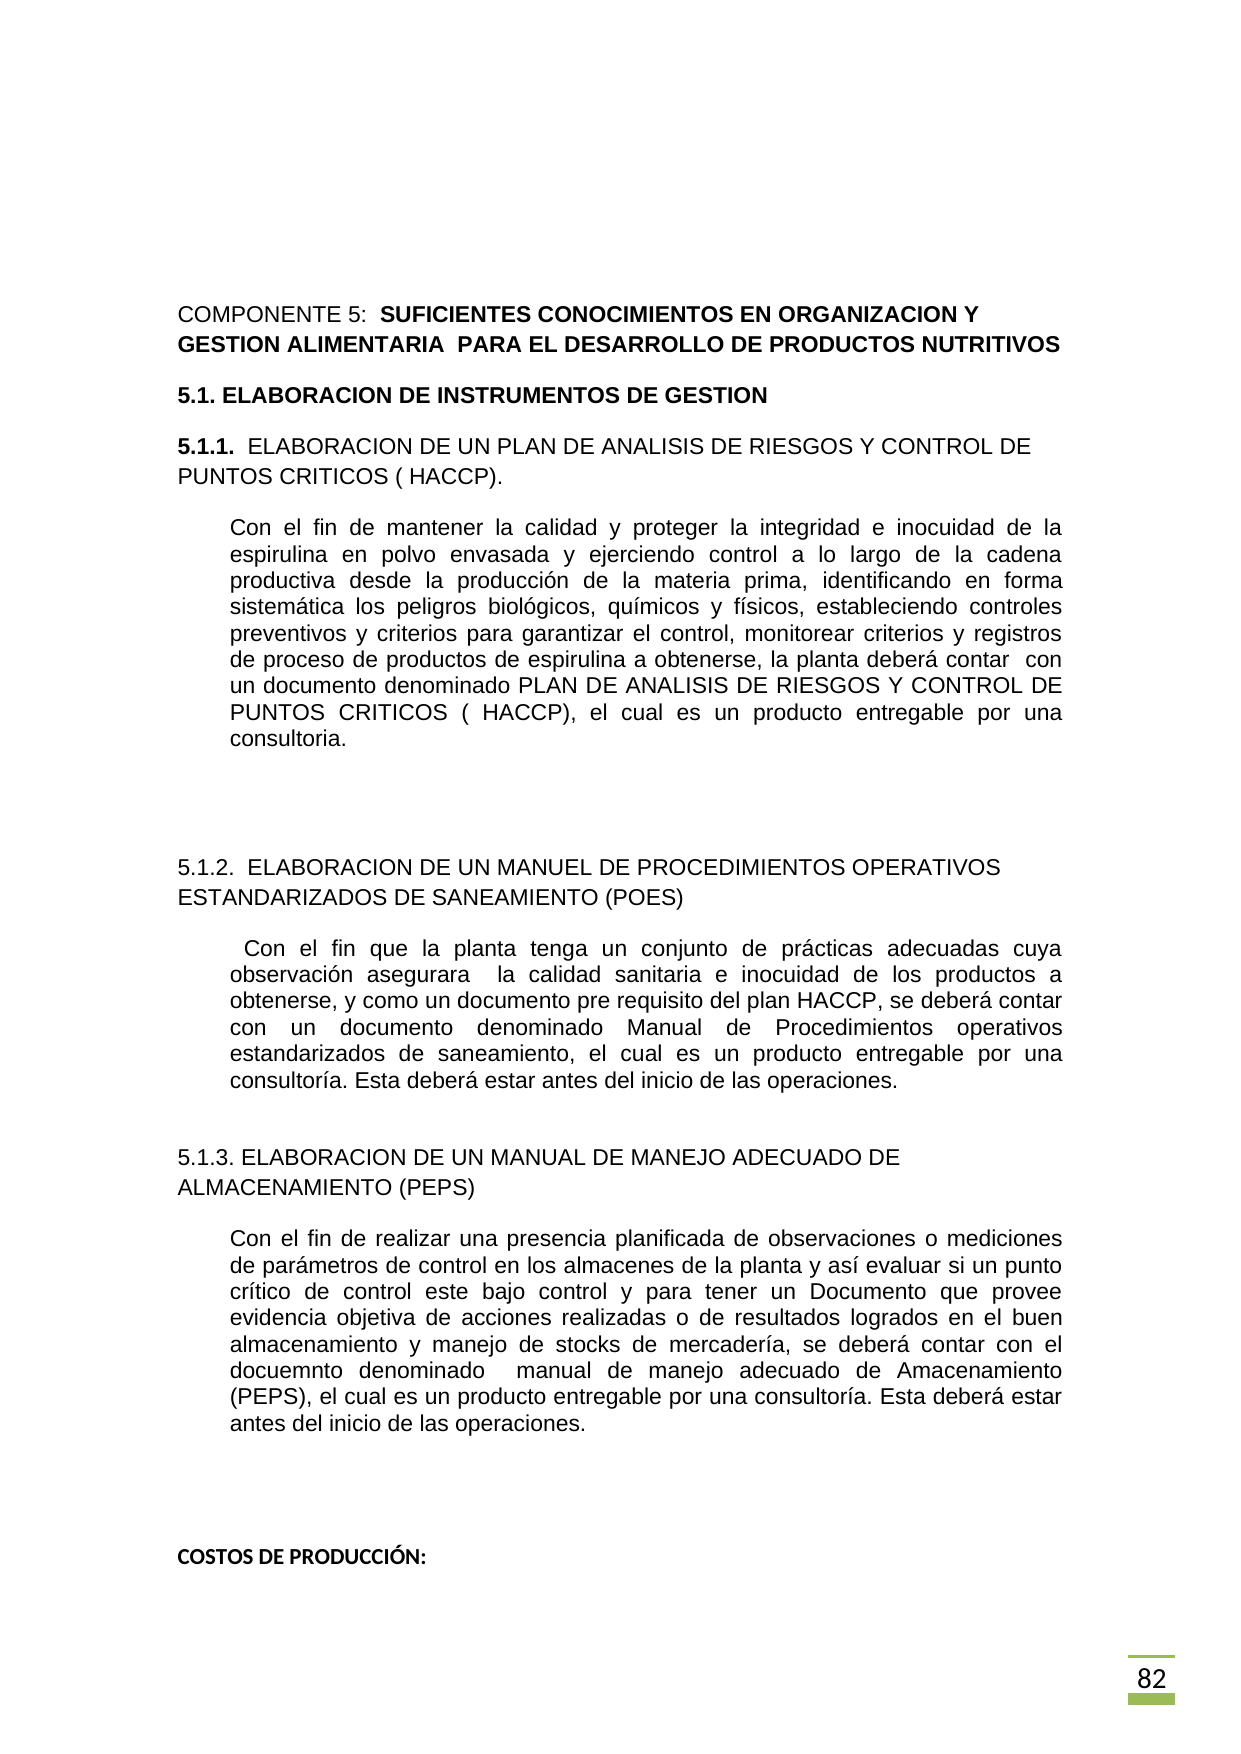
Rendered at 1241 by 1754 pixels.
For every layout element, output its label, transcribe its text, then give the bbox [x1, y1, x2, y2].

text Con el fin de realizar una presencia planificada de observaciones o mediciones de parámetros de control en los almacenes de la planta y así evaluar si un punto crítico de control este bajo control y para tener un Documento que provee evidencia objetiva de acciones realizadas o de resultados logrados en el buen almacenamiento y manejo de stocks de mercadería, se deberá contar con el docuemnto denominado manual de manejo adecuado de Amacenamiento (PEPS), el cual es un producto entregable por una consultoría. Esta deberá estar antes del inicio de las operaciones. [229, 1225, 1063, 1436]
text 5.1.2. ELABORACION DE UN MANUEL DE PROCEDIMIENTOS OPERATIVOS ESTANDARIZADOS DE SANEAMIENTO (POES) [177, 853, 1063, 910]
text 5.1.3. ELABORACION DE UN MANUAL DE MANEJO ADECUADO DE ALMACENAMIENTO (PEPS) [177, 1144, 1063, 1201]
text 5.1.1. ELABORACION DE UN PLAN DE ANALISIS DE RIESGOS Y CONTROL DE PUNTOS CRITICOS ( HACCP). [177, 433, 1063, 489]
text COMPONENTE 5: SUFICIENTES CONOCIMIENTOS EN ORGANIZACION Y GESTION ALIMENTARIA PARA EL DESARROLLO DE PRODUCTOS NUTRITIVOS [177, 301, 1063, 357]
text 5.1. ELABORACION DE INSTRUMENTOS DE GESTION [177, 382, 1063, 408]
text Con el fin que la planta tenga un conjunto de prácticas adecuadas cuya observación asegurara la calidad sanitaria e inocuidad de los productos a obtenerse, y como un documento pre requisito del plan HACCP, se deberá contar con un documento denominado Manual de Procedimientos operativos estandarizados de saneamiento, el cual es un producto entregable por una consultoría. Esta deberá estar antes del inicio de las operaciones. [229, 935, 1063, 1093]
text Con el fin de mantener la calidad y proteger la integridad e inocuidad de la espirulina en polvo envasada y ejerciendo control a lo largo de la cadena productiva desde la producción de la materia prima, identificando en forma sistemática los peligros biológicos, químicos y físicos, estableciendo controles preventivos y criterios para garantizar el control, monitorear criterios y registros de proceso de productos de espirulina a obtenerse, la planta deberá contar con un documento denominado PLAN DE ANALISIS DE RIESGOS Y CONTROL DE PUNTOS CRITICOS ( HACCP), el cual es un producto entregable por una consultoria. [229, 514, 1063, 751]
text COSTOS DE PRODUCCIÓN: [177, 1542, 1063, 1570]
